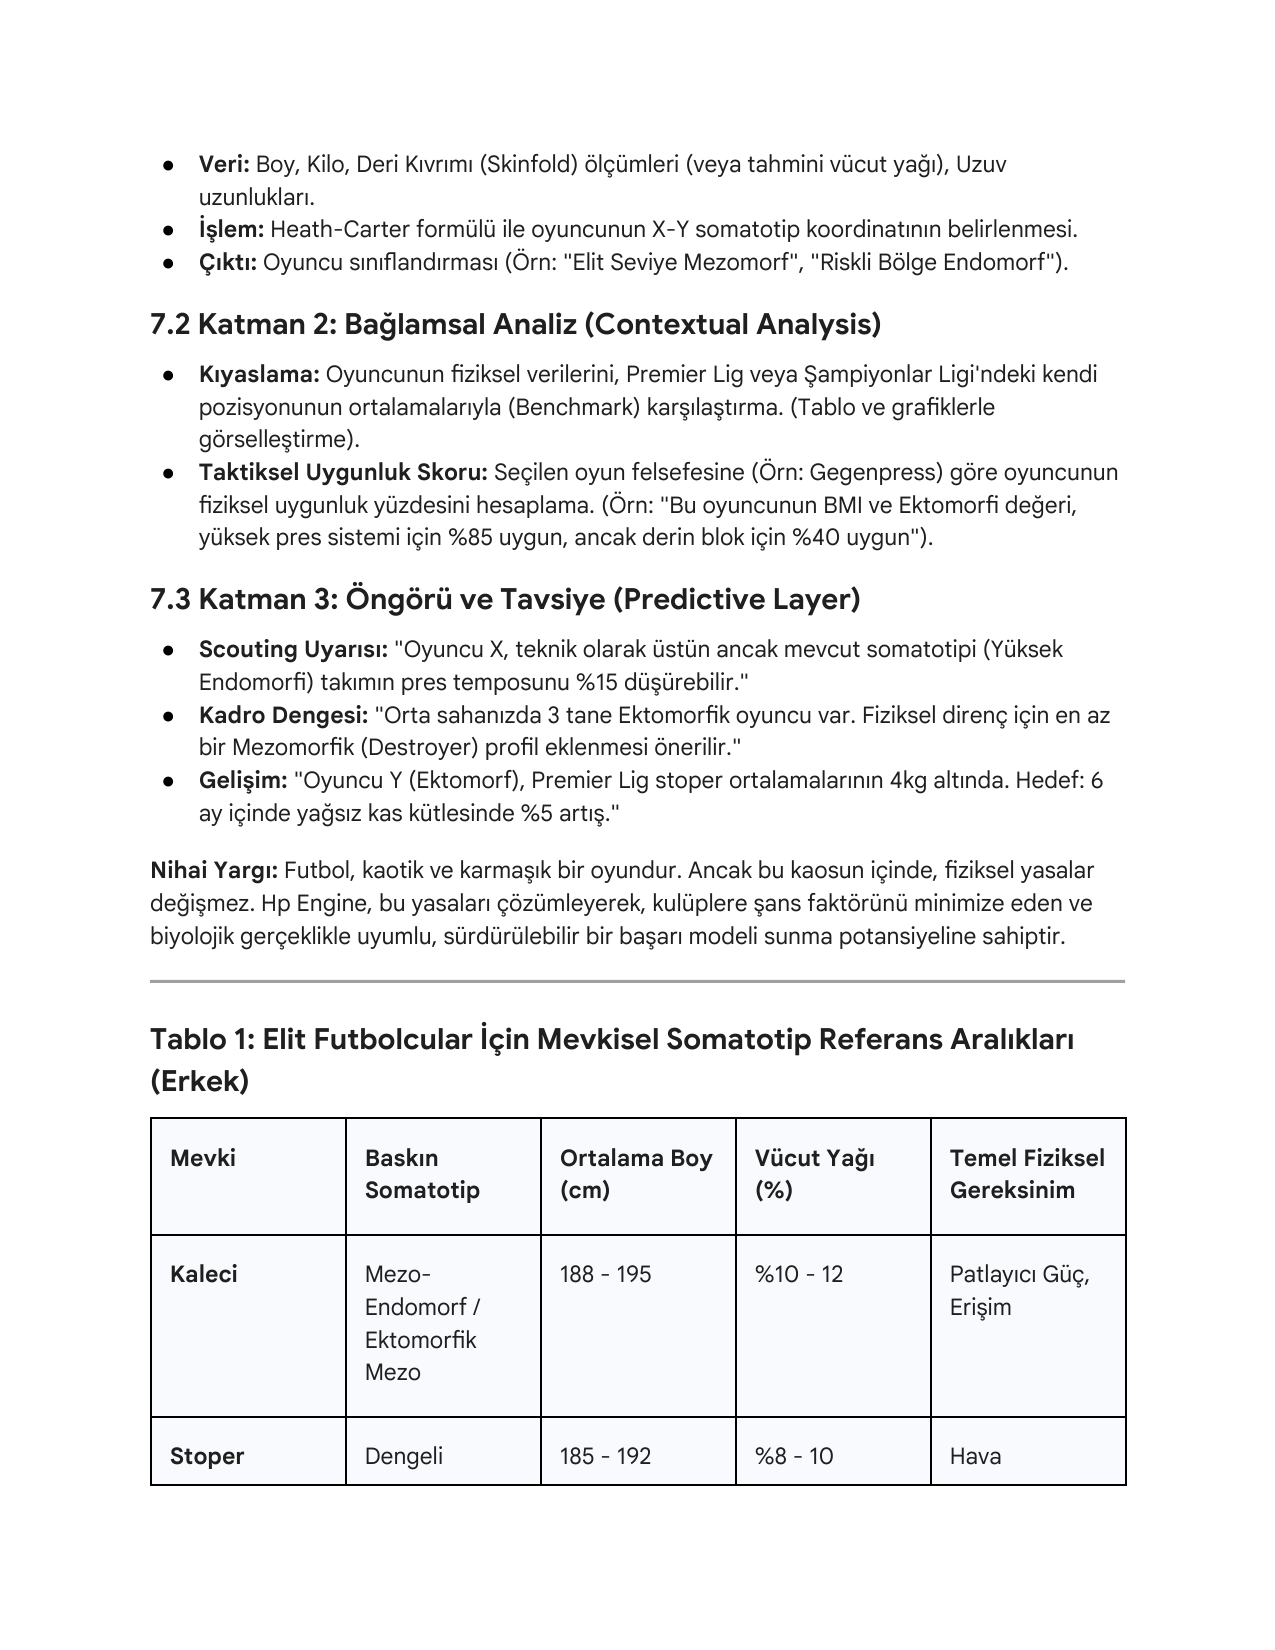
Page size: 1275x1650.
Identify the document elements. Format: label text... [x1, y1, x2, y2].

list Veri: Boy, Kilo, Deri Kıvrımı (Skinfold) ölçümleri (veya tahmini vücut yağı), Uzuv uzunlukları. [161, 150, 1125, 211]
table_header Mevki [152, 1119, 345, 1234]
table_cell Patlayıcı Güç, Erişim [932, 1236, 1125, 1416]
list Scouting Uyarısı: "Oyuncu X, teknik olarak üstün ancak mevcut somatotipi (Yüksek Endomorfi) takımın pres temposunu %15 düşürebilir." [161, 635, 1125, 697]
list Kadro Dengesi: "Orta sahanızda 3 tane Ektomorfik oyuncu var. Fiziksel direnç için en az bir Mezomorfik (Destroyer) profil eklenmesi önerilir." [161, 701, 1125, 762]
list Kıyaslama: Oyuncunun fiziksel verilerini, Premier Lig veya Şampiyonlar Ligi'ndeki kendi pozisyonunun ortalamalarıyla (Benchmark) karşılaştırma. (Tablo ve grafiklerle görselleştirme). [161, 360, 1125, 454]
subtitle 7.2 Katman 2: Bağlamsal Analiz (Contextual Analysis) [150, 306, 1125, 342]
table_cell 185 - 192 [542, 1418, 735, 1484]
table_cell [932, 1418, 1125, 1484]
subtitle Tablo 1: Elit Futbolcular İçin Mevkisel Somatotip Referans Aralıkları (Erkek) [150, 983, 1125, 1100]
list Taktiksel Uygunluk Skoru: Seçilen oyun felsefesine (Örn: Gegenpress) göre oyuncunun fiziksel uygunluk yüzdesini hesaplama. (Örn: "Bu oyuncunun BMI ve Ektomorfi değeri, yüksek pres sistemi için %85 uygun, ancak derin blok için %40 uygun"). [161, 458, 1125, 552]
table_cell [347, 1418, 540, 1484]
table_cell Mezo-Endomorf / Ektomorfik Mezo [347, 1236, 540, 1416]
table_cell Kaleci [152, 1236, 345, 1416]
list İşlem: Heath-Carter formülü ile oyuncunun X-Y somatotip koordinatının belirlenmesi. [161, 215, 1125, 244]
list Gelişim: "Oyuncu Y (Ektomorf), Premier Lig stoper ortalamalarının 4kg altında. Hedef: 6 ay içinde yağsız kas kütlesinde %5 artış." [161, 766, 1125, 828]
table_cell %10 - 12 [737, 1236, 930, 1416]
table_header Temel Fiziksel Gereksinim [932, 1119, 1125, 1234]
table_cell 188 - 195 [542, 1236, 735, 1416]
table_header Baskın Somatotip [347, 1119, 540, 1234]
table_header Ortalama Boy (cm) [542, 1119, 735, 1234]
table_cell Stoper [152, 1418, 345, 1484]
list Çıktı: Oyuncu sınıflandırması (Örn: "Elit Seviye Mezomorf", "Riskli Bölge Endomorf"). [161, 248, 1125, 277]
table_cell %8 - 10 [737, 1418, 930, 1484]
text Nihai Yargı: Futbol, kaotik ve karmaşık bir oyundur. Ancak bu kaosun içinde, fiziksel yasalar değişmez. Hp Engine, bu yasaları çözümleyerek, kulüplere şans faktörünü minimize eden ve biyolojik gerçeklikle uyumlu, sürdürülebilir bir başarı modeli sunma potansiyeline sahiptir. [150, 857, 1125, 951]
table_header Vücut Yağı (%) [737, 1119, 930, 1234]
subtitle 7.3 Katman 3: Öngörü ve Tavsiye (Predictive Layer) [150, 581, 1125, 618]
